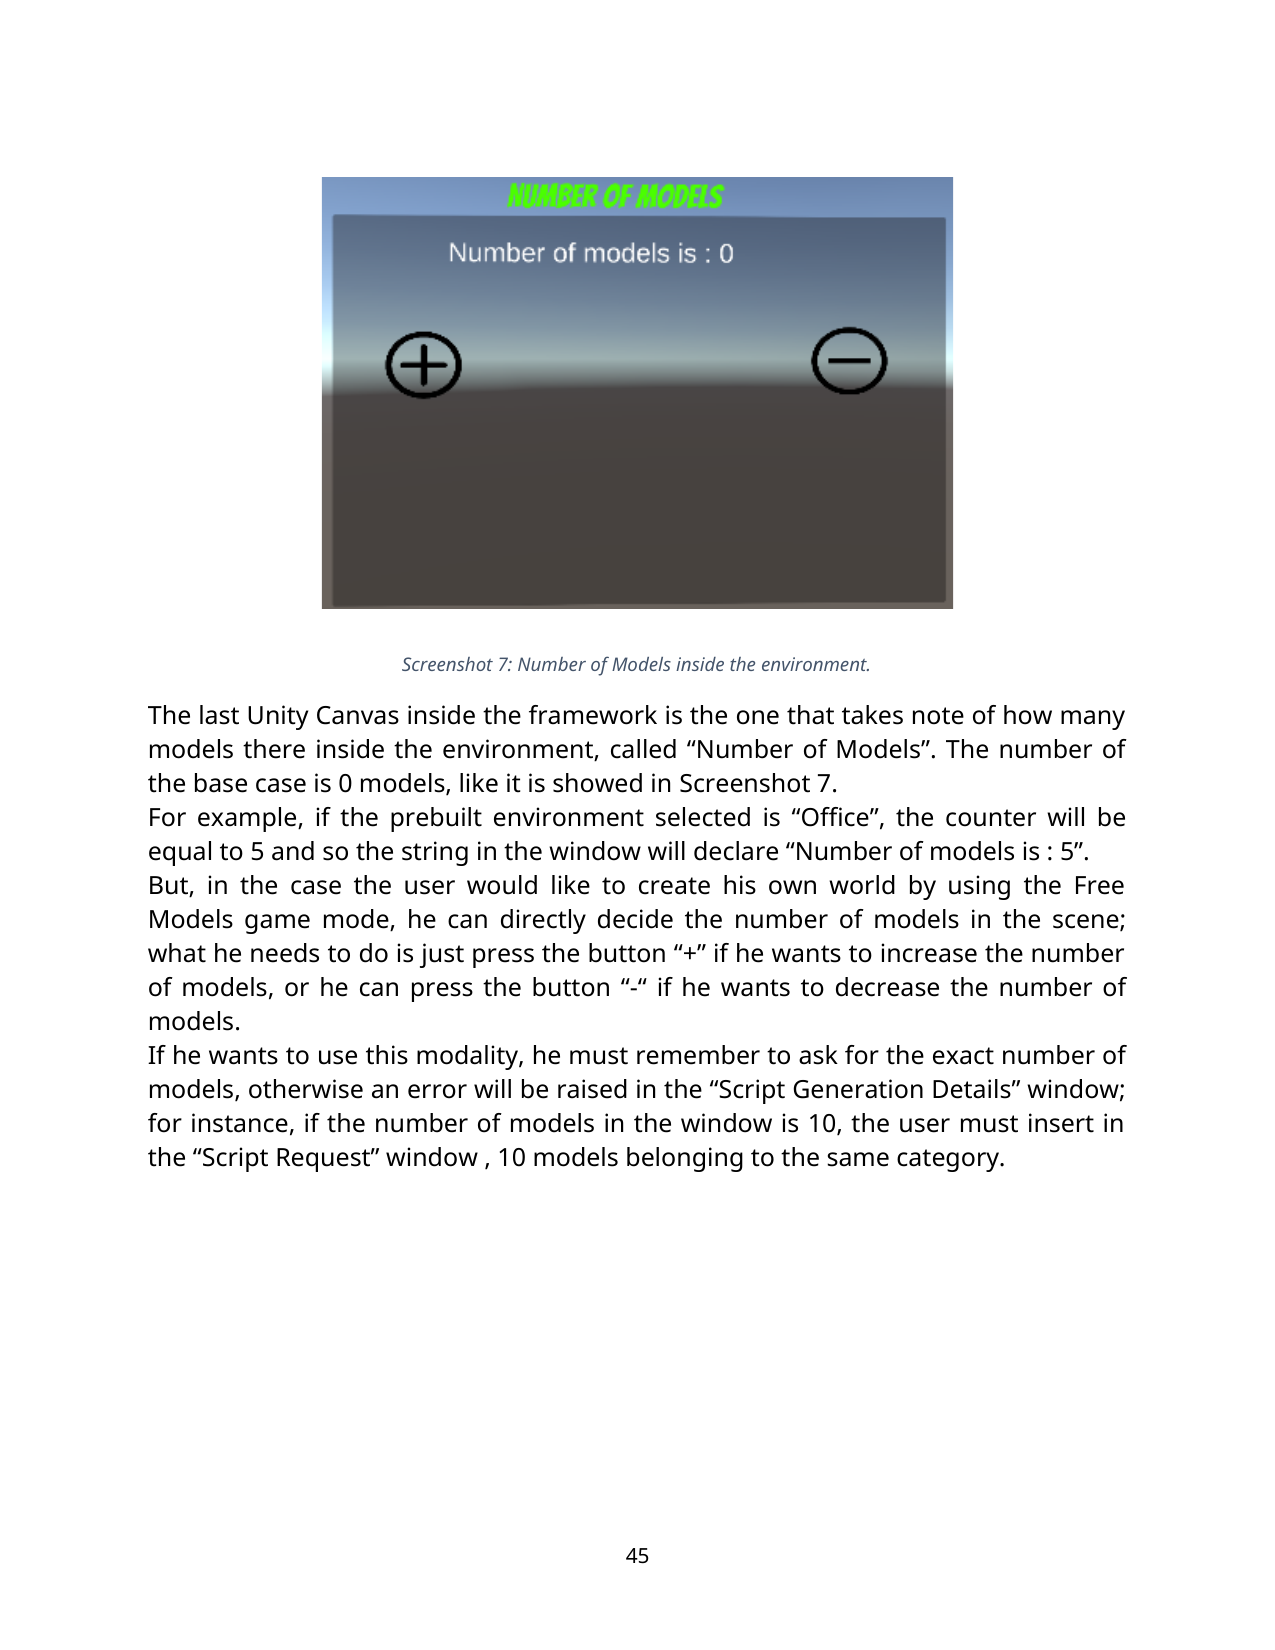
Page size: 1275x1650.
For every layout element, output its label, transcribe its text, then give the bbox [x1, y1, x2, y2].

text For example, if the prebuilt environment selected is “Office”, the counter will be equal to 5 and so the string in the window will declare “Number of models is : 5”. [148, 799, 1127, 868]
text The last Unity Canvas inside the framework is the one that takes note of how many models there inside the environment, called “Number of Models”. The number of the base case is 0 models, like it is showed in Screenshot 7. [148, 697, 1127, 799]
picture [321, 177, 954, 609]
text Screenshot 7: Number of Models inside the environment. [148, 651, 1127, 676]
text But, in the case the user would like to create his own world by using the Free Models game mode, he can directly decide the number of models in the scene; what he needs to do is just press the button “+” if he wants to increase the number of models, or he can press the button “-“ if he wants to decrease the number of models. [148, 868, 1127, 1038]
text If he wants to use this modality, he must remember to ask for the exact number of models, otherwise an error will be raised in the “Script Generation Details” window; for instance, if the number of models in the window is 10, the user must insert in the “Script Request” window , 10 models belonging to the same category. [148, 1038, 1127, 1174]
